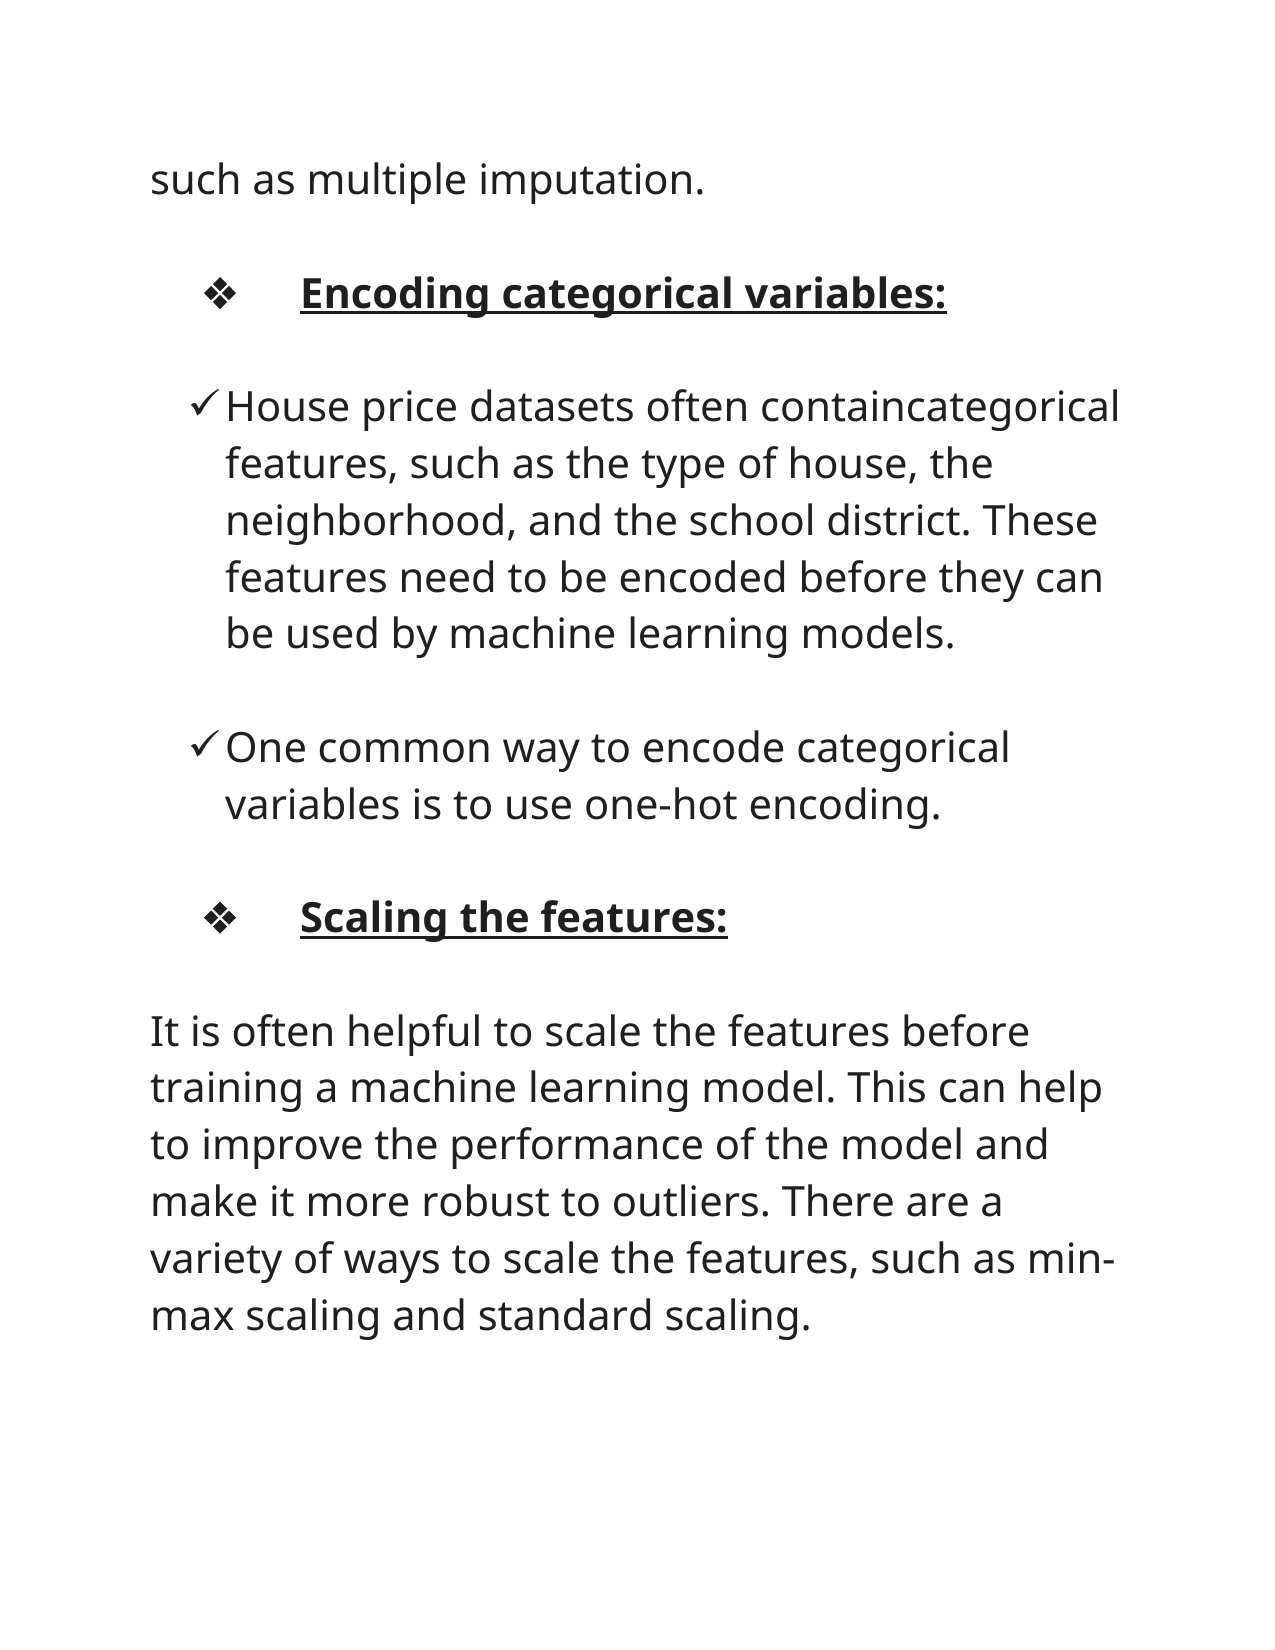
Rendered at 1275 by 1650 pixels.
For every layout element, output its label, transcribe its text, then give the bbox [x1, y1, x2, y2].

text such as multiple imputation. [150, 150, 1125, 207]
list Encoding categorical variables: [201, 263, 1125, 320]
list House price datasets often containcategorical features, such as the type of house, the neighborhood, and the school district. These features need to be encoded before they can be used by machine learning models. [187, 377, 1125, 661]
list Scaling the features: [201, 888, 1125, 945]
text It is often helpful to scale the features before training a machine learning model. This can help to improve the performance of the model and make it more robust to outliers. There are a variety of ways to scale the features, such as min-max scaling and standard scaling. [150, 1002, 1125, 1342]
list One common way to encode categorical variables is to use one-hot encoding. [187, 718, 1125, 831]
